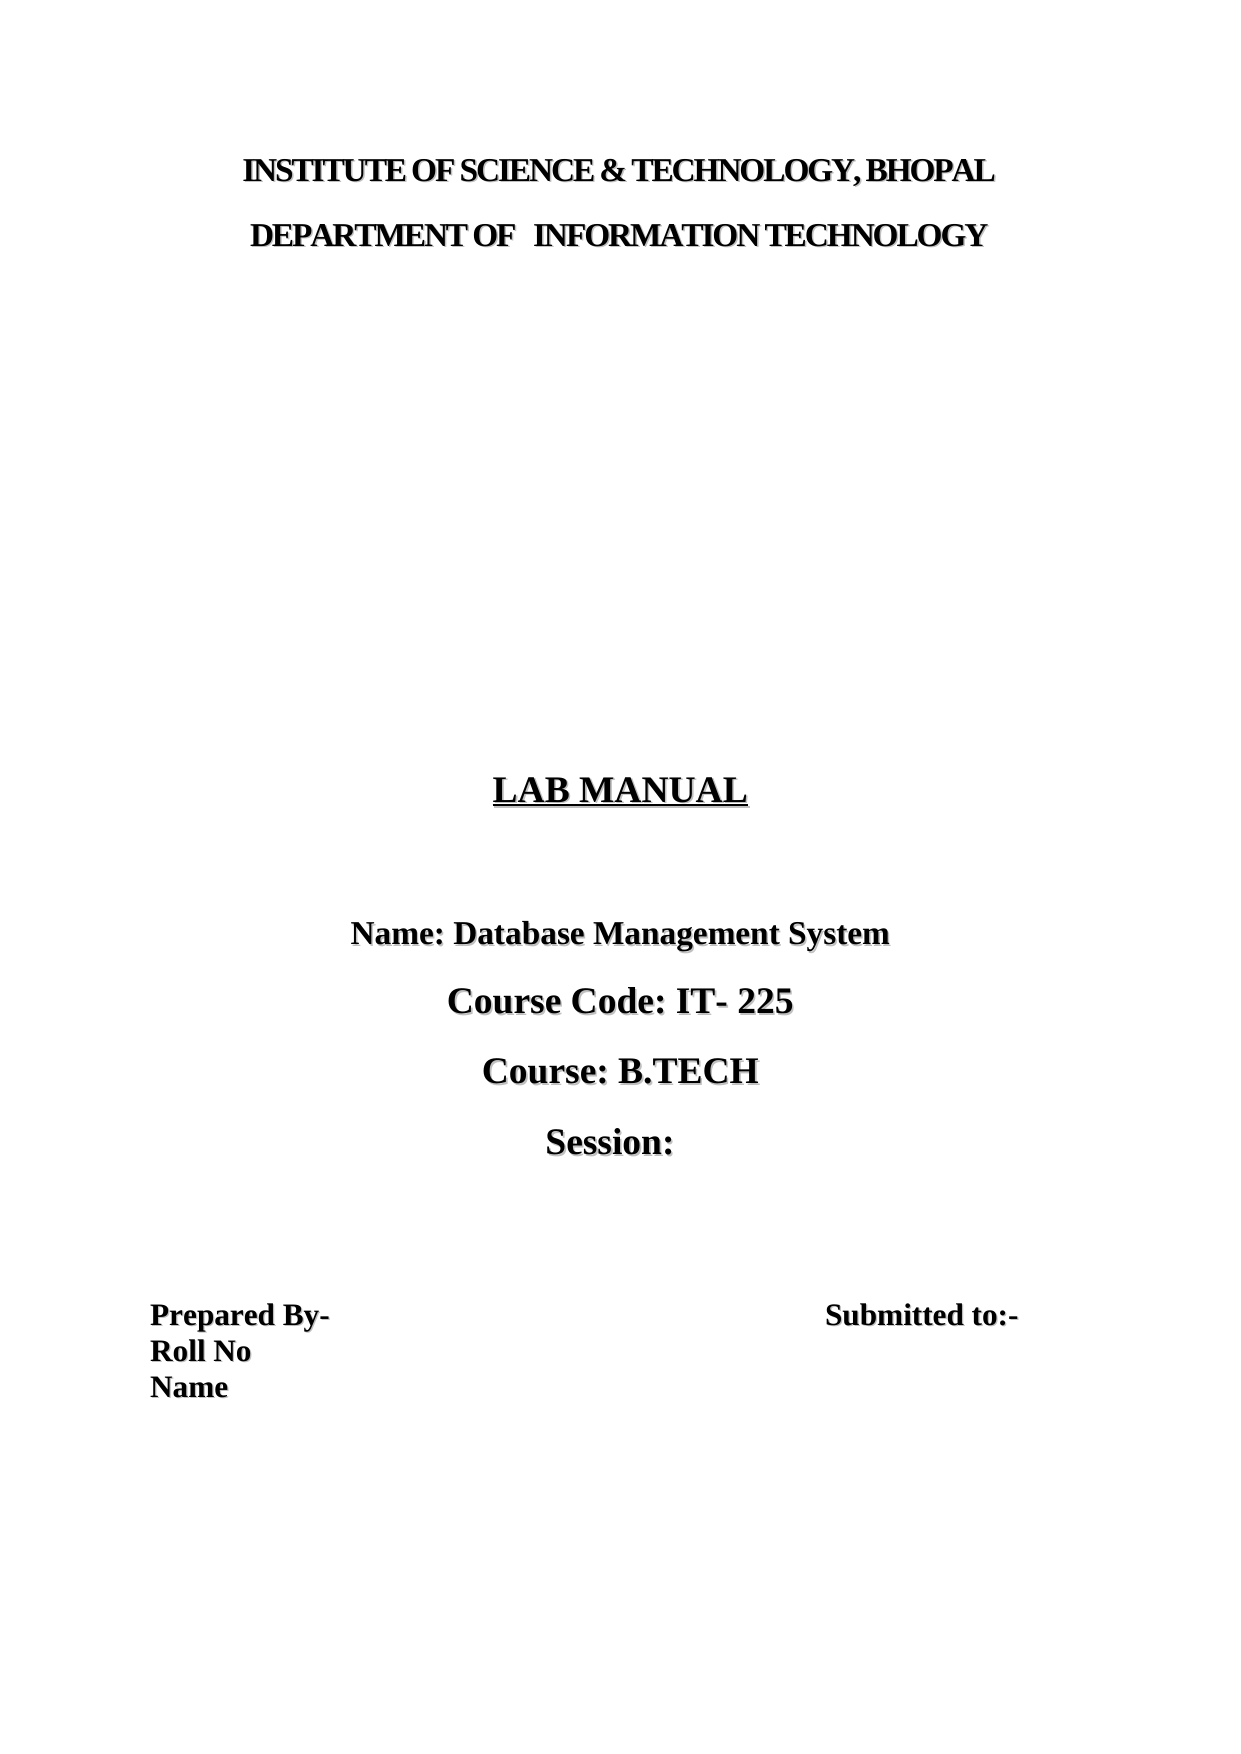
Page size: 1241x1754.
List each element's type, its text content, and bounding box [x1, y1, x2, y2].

text Course Code: IT- 225 [150, 978, 1090, 1022]
text Course: B.TECH [150, 1049, 1090, 1092]
text INSTITUTE OF SCIENCE & TECHNOLOGY, BHOPAL [150, 150, 1090, 188]
text Prepared By- Submitted to:- [150, 1296, 1090, 1332]
text Roll No [150, 1332, 1090, 1368]
text Session: [150, 1119, 1090, 1162]
text Name [150, 1368, 1090, 1404]
text DEPARTMENT OF INFORMATION TECHNOLOGY [150, 215, 1090, 253]
text LAB MANUAL [150, 767, 1090, 810]
text Name: Database Management System [150, 913, 1090, 952]
